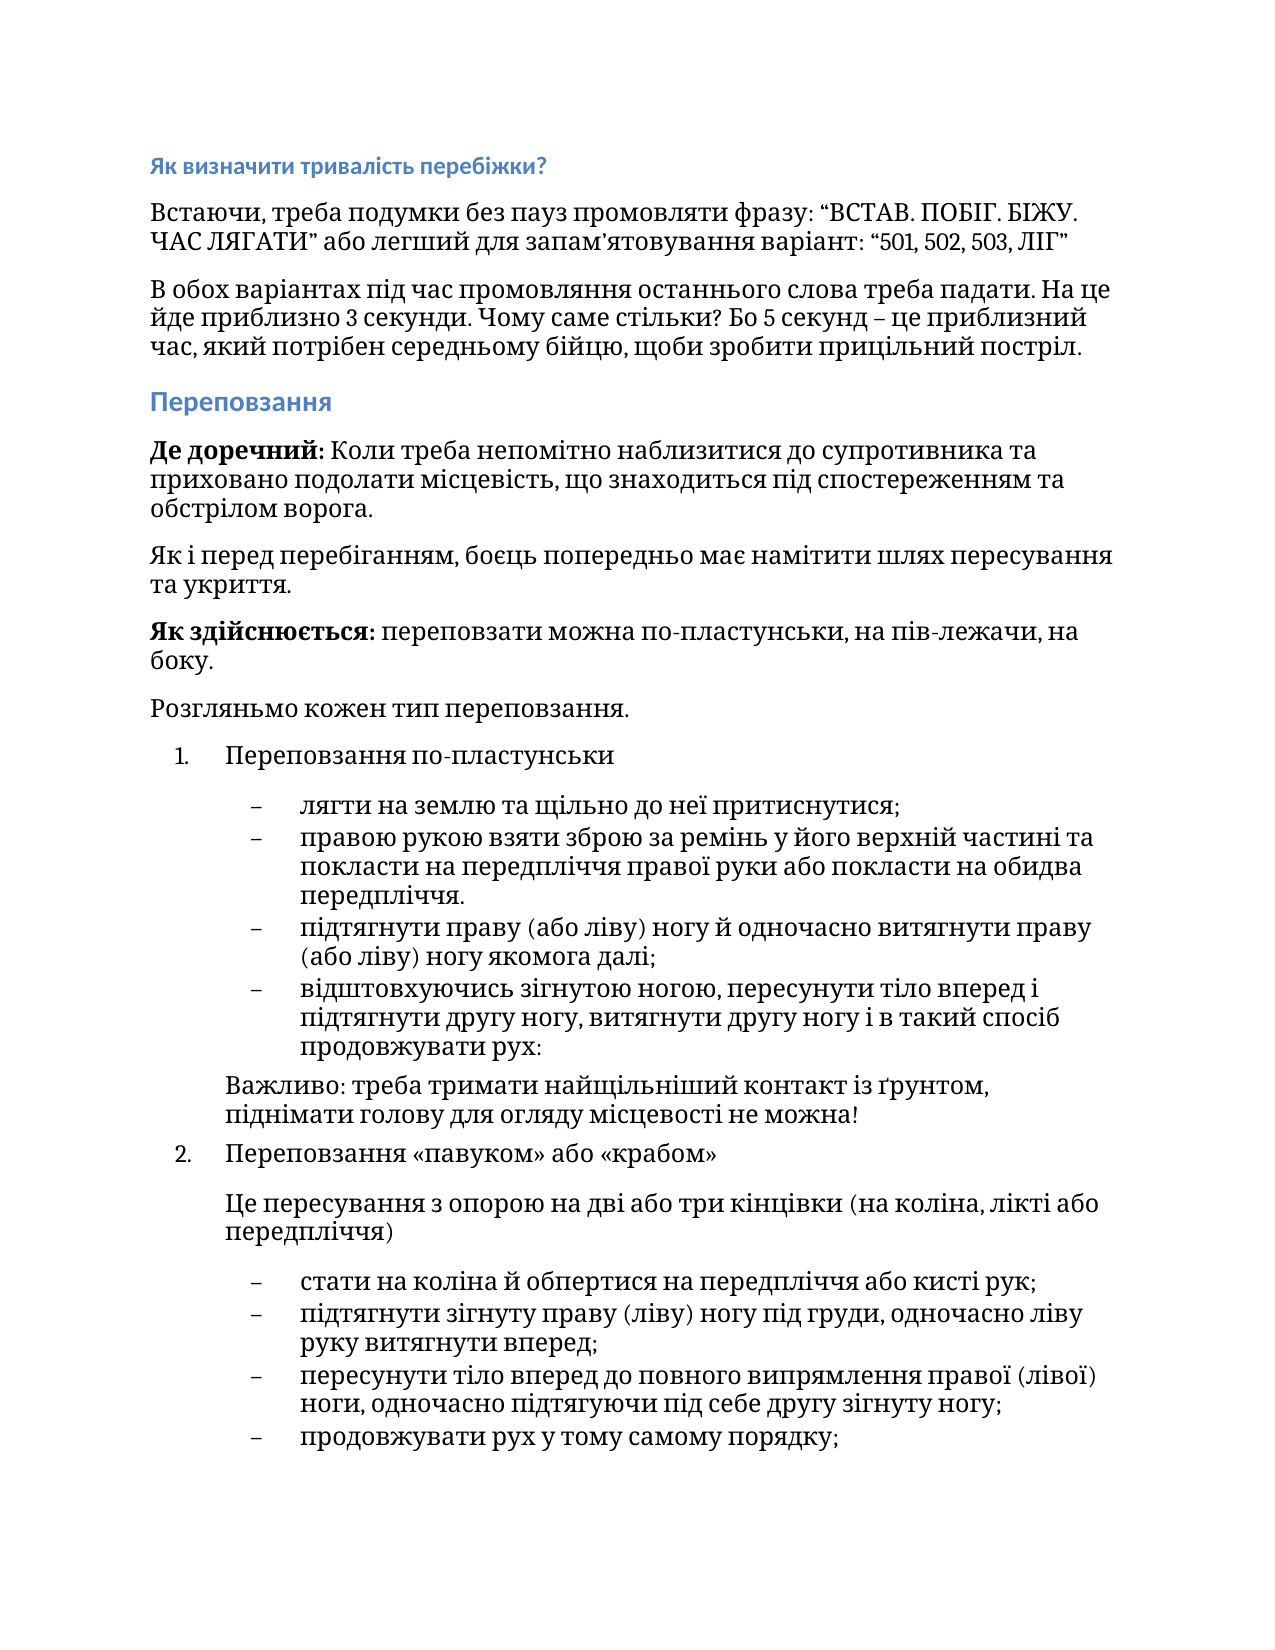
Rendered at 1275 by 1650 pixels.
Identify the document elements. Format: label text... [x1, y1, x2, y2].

list лягти на землю та щільно до неї притиснутися; [250, 792, 1125, 820]
list продовжувати рух у тому самому порядку; [250, 1423, 1125, 1452]
text В обох варіантах під час промовляння останнього слова треба падати. На це йде приблизно 3 секунди. Чому саме стільки? Бо 5 секунд – це приблизний час, який потрібен середньому бійцю, щоби зробити прицільний постріл. [150, 276, 1125, 362]
list пересунути тіло вперед до повного випрямлення правої (лівої) ноги, одночасно підтягуючи під себе другу зігнуту ногу; [250, 1362, 1125, 1419]
list стати на коліна й обпертися на передпліччя або кисті рук; [250, 1268, 1125, 1297]
text Де доречний: Коли треба непомітно наблизитися до супротивника та приховано подолати місцевість, що знаходиться під спостереженням та обстрілом ворога. [150, 437, 1125, 523]
list правою рукою взяти зброю за ремінь у його верхній частині та покласти на передпліччя правої руки або покласти на обидва передпліччя. [250, 824, 1125, 910]
list Важливо: треба тримати найщільніший контакт із ґрунтом, піднімати голову для огляду місцевості не можна! [175, 1072, 1075, 1129]
subtitle Як визначити тривалість перебіжки? [150, 150, 1125, 181]
list Це пересування з опорою на дві або три кінцівки (на коліна, лікті або передпліччя) [175, 1189, 1125, 1247]
list підтягнути зігнуту праву (ліву) ногу під груди, одночасно ліву руку витягнути вперед; [250, 1300, 1125, 1358]
text Розгляньмо кожен тип переповзання. [150, 694, 1125, 723]
list відштовхуючись зігнутою ногою, пересунути тіло вперед і підтягнути другу ногу, витягнути другу ногу і в такий спосіб продовжувати рух: [250, 975, 1125, 1062]
text Встаючи, треба подумки без пауз промовляти фразу: “ВСТАВ. ПОБІГ. БІЖУ. ЧАС ЛЯГАТИ” або легший для запам’ятовування варіант: “501, 502, 503, ЛІГ” [150, 199, 1125, 257]
list підтягнути праву (або ліву) ногу й одночасно витягнути праву (або ліву) ногу якомога далі; [250, 914, 1125, 972]
subtitle Переповзання [150, 383, 1125, 418]
text Як і перед перебіганням, боєць попередньо має намітити шлях пересування та укриття. [150, 542, 1125, 599]
list Переповзання по-пластунськи [175, 742, 1125, 771]
text Як здійснюється: переповзати можна по-пластунськи, на пів-лежачи, на боку. [150, 618, 1125, 676]
list Переповзання «павуком» або «крабом» [175, 1140, 1125, 1169]
